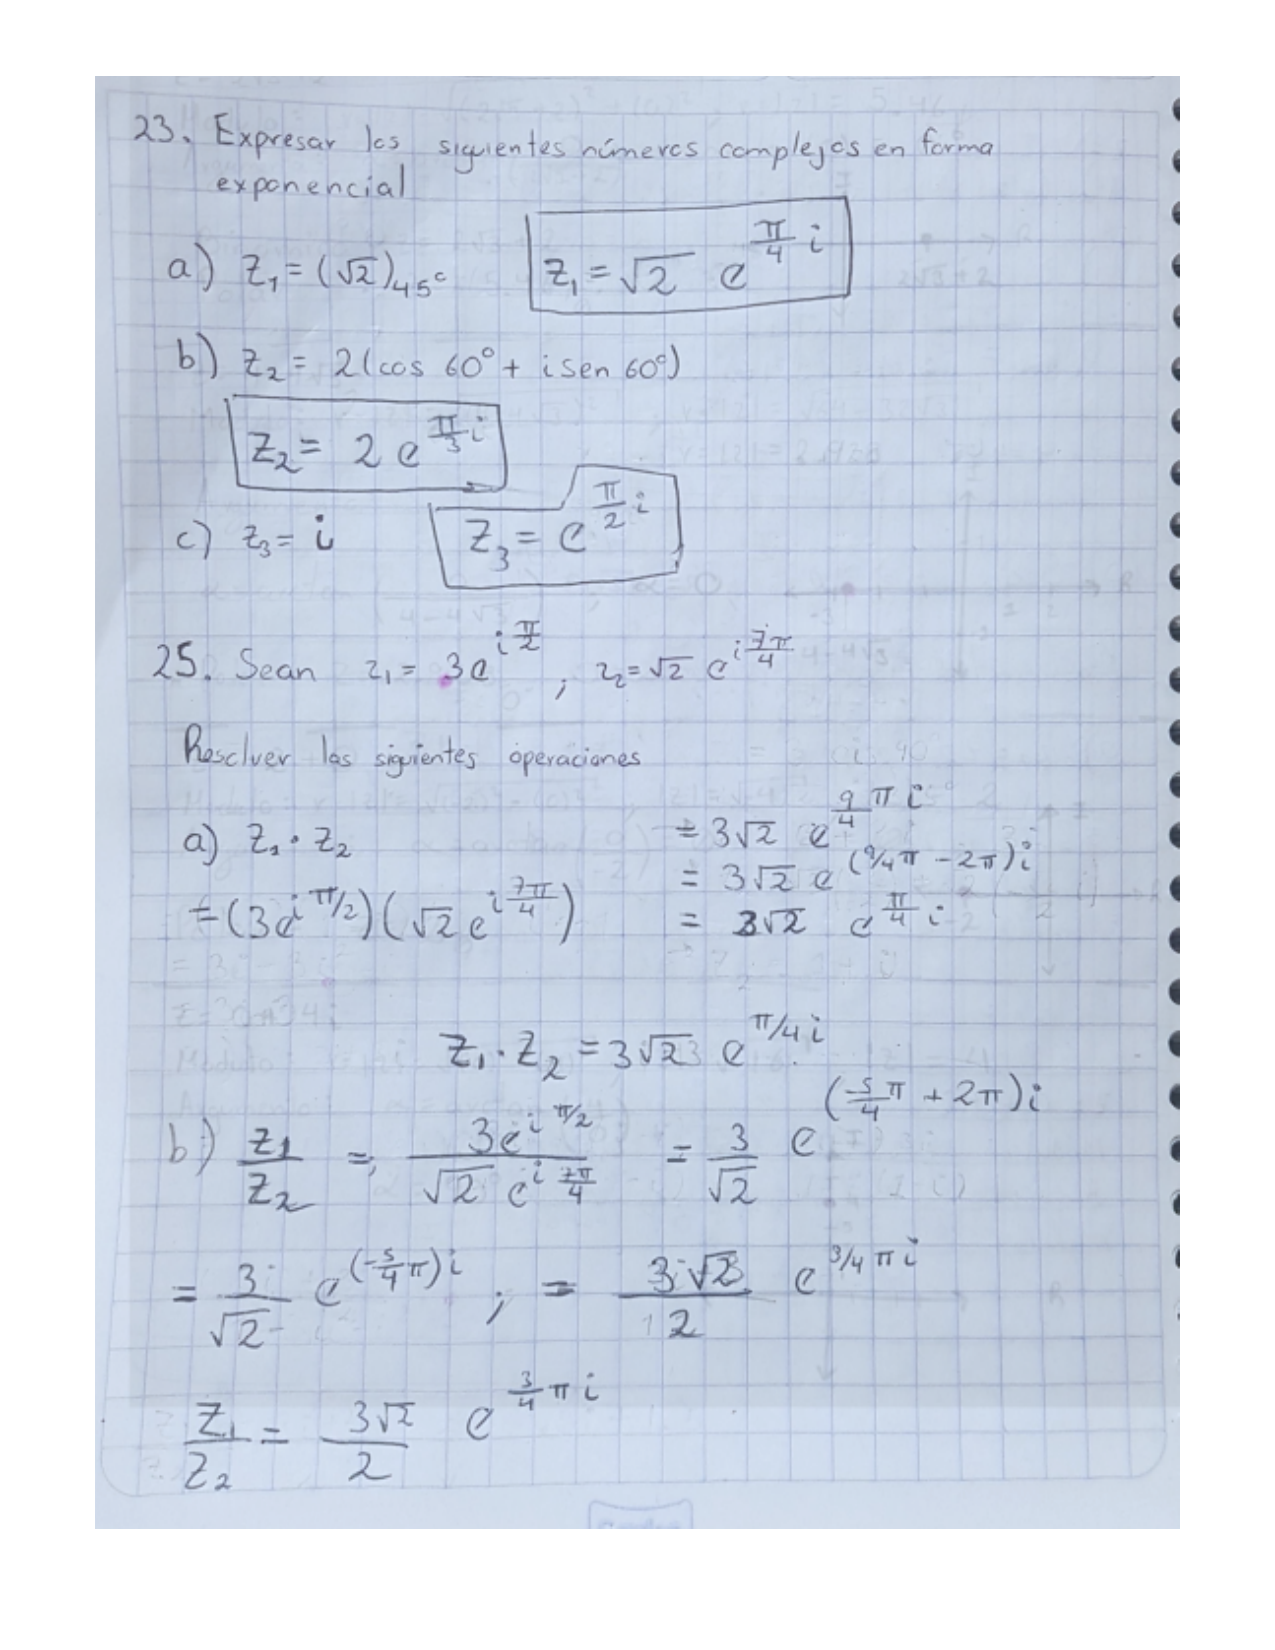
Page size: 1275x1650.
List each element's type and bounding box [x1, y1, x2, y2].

picture [95, 76, 1180, 1529]
